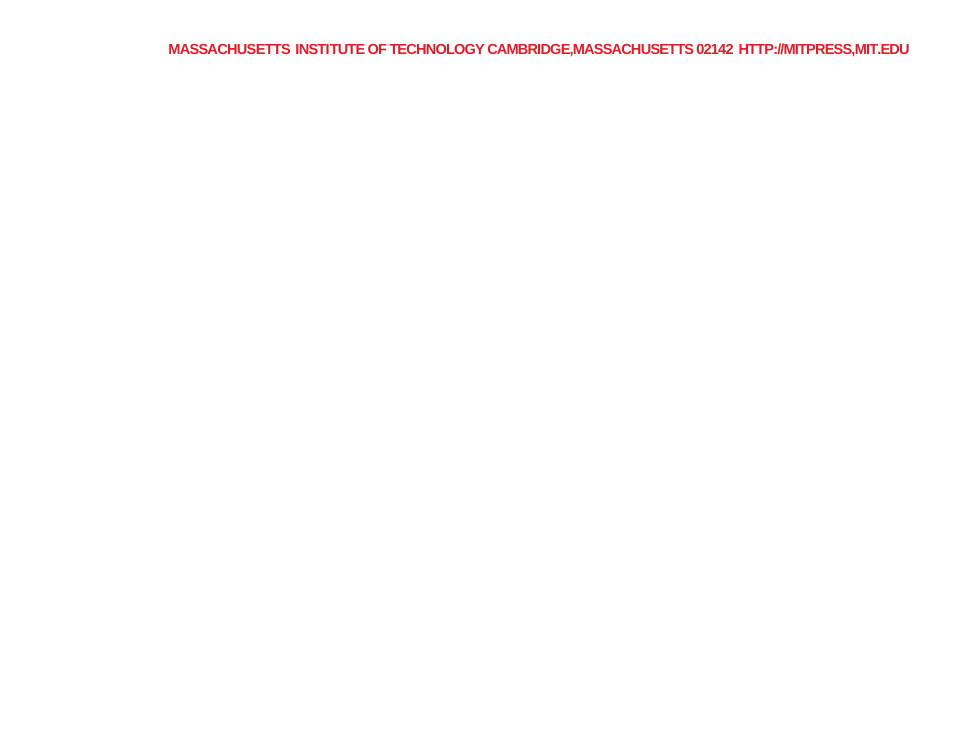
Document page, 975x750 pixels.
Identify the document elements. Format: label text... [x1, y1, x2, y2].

text THE MIT PRESS MASSACHUSETTS INSTITUTE OF TECHNOLOGY CAMBRIDGE,MASSACHUSETTS 02142 HTTP://MITPRESS,MIT.EDU [57, 42, 975, 59]
